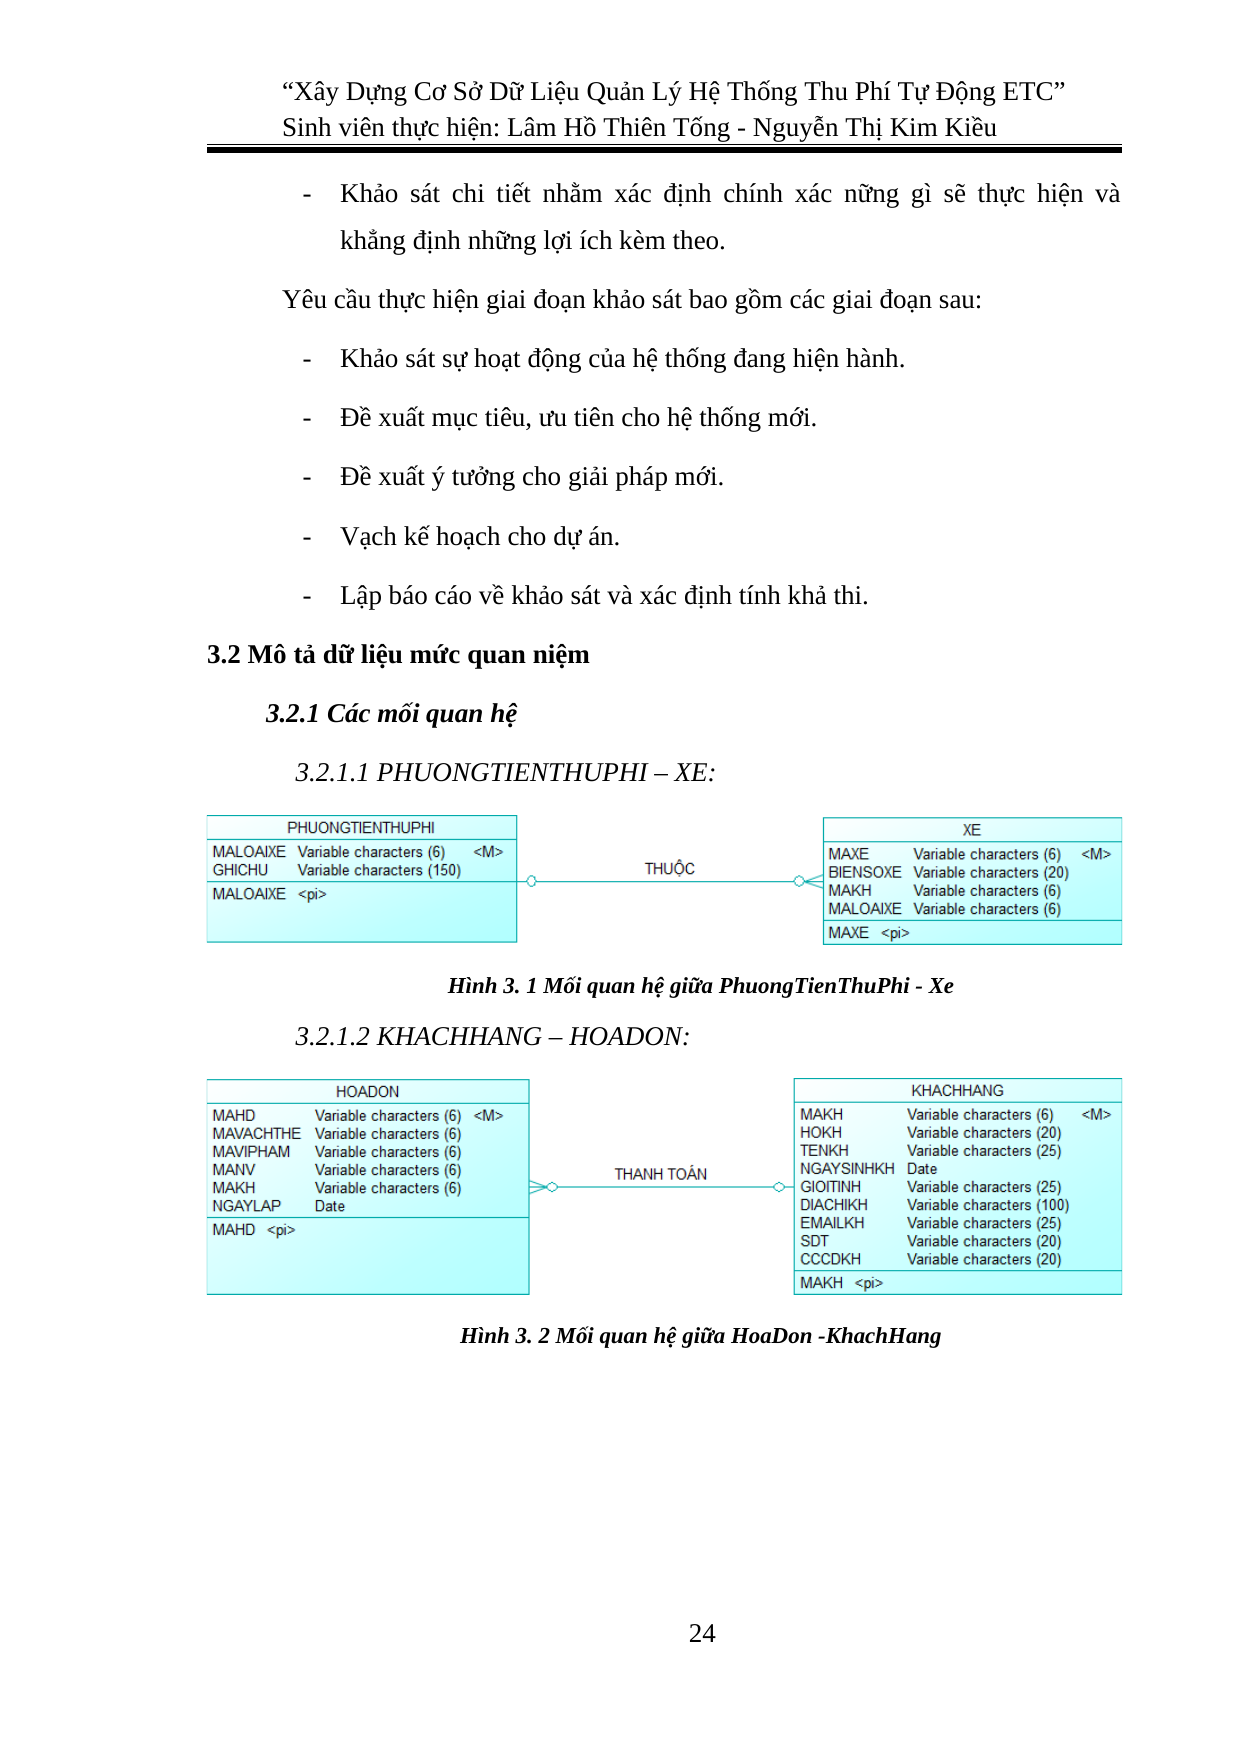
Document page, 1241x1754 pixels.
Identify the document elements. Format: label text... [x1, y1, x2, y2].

picture [206, 815, 1123, 945]
picture [206, 1078, 1123, 1295]
list Khảo sát sự hoạt động của hệ thống đang hiện hành. [302, 342, 1122, 373]
text KHACHHANG – HOADON: [295, 1019, 1122, 1051]
list Khảo sát chi tiết nhằm xác định chính xác nững gì sẽ thực hiện và khẳng định những lợi ích kèm theo. [302, 177, 1122, 255]
list Đề xuất mục tiêu, ưu tiên cho hệ thống mới. [302, 401, 1122, 432]
text Mô tả dữ liệu mức quan niệm [207, 638, 1122, 669]
text Yêu cầu thực hiện giai đoạn khảo sát bao gồm các giai đoạn sau: [207, 283, 1122, 314]
list Vạch kế hoạch cho dự án. [302, 520, 1122, 551]
text PHUONGTIENTHUPHI – XE: [295, 756, 1122, 787]
list Lập báo cáo về khảo sát và xác định tính khả thi. [302, 579, 1122, 610]
list Đề xuất ý tưởng cho giải pháp mới. [302, 461, 1122, 492]
text Các mối quan hệ [266, 697, 1122, 728]
